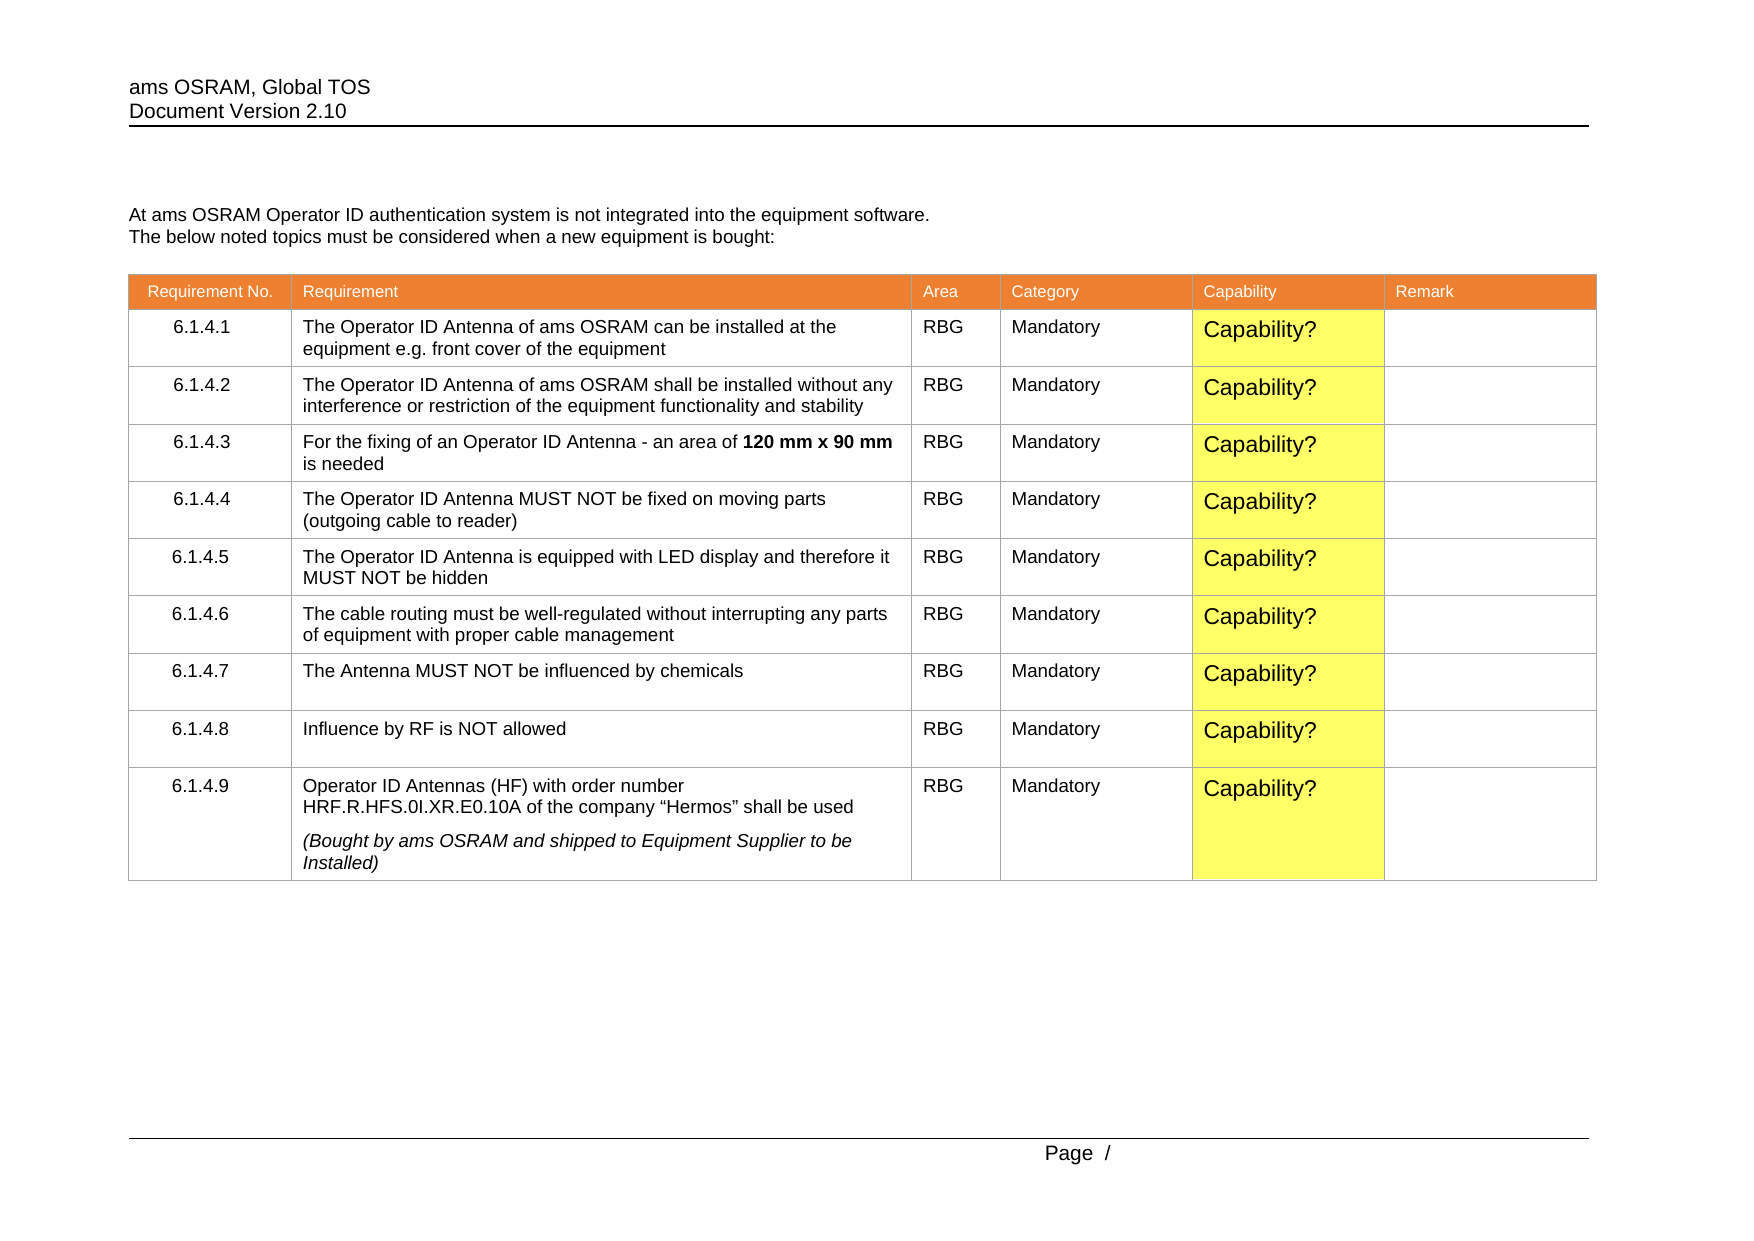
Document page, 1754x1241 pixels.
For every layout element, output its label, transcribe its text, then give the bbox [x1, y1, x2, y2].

table_cell RBG [912, 654, 1000, 710]
table_header Requirement [292, 275, 911, 309]
table_cell Mandatory [1001, 768, 1192, 879]
table_cell [1385, 539, 1596, 595]
table_cell Mandatory [1001, 539, 1192, 595]
text The below noted topics must be considered when a new equipment is bought: [128, 226, 1589, 247]
table_cell [1385, 482, 1596, 538]
table_cell [1193, 596, 1384, 653]
table_cell RBG [912, 539, 1000, 595]
table_cell [1385, 596, 1596, 653]
table_cell [129, 482, 291, 538]
table_header Remark [1385, 275, 1596, 309]
table_cell [1385, 367, 1596, 423]
table_cell Operator ID Antennas (HF) with order number HRF.R.HFS.0I.XR.E0.10A of the company “Hermos” shall be used (Bought by ams OSRAM and shipped to Equipment Supplier to be Installed) [292, 768, 911, 879]
table_cell The Operator ID Antenna of ams OSRAM shall be installed without any interference or restriction of the equipment functionality and stability [292, 367, 911, 423]
table_cell RBG [912, 596, 1000, 653]
table_cell Mandatory [1001, 482, 1192, 538]
table_cell [129, 425, 291, 481]
table_cell The Operator ID Antenna MUST NOT be fixed on moving parts (outgoing cable to reader) [292, 482, 911, 538]
table_cell For the fixing of an Operator ID Antenna - an area of 120 mm x 90 mm is needed [292, 425, 911, 481]
table_cell [129, 310, 291, 366]
table_cell The Antenna MUST NOT be influenced by chemicals [292, 654, 911, 710]
table_cell Mandatory [1001, 654, 1192, 710]
table_cell [1385, 711, 1596, 767]
table_cell [1193, 711, 1384, 767]
table_header Category [1001, 275, 1192, 309]
table_cell [129, 539, 291, 595]
table_cell Mandatory [1001, 367, 1192, 423]
table_cell RBG [912, 768, 1000, 879]
table_cell RBG [912, 425, 1000, 481]
table_cell [129, 768, 291, 879]
table_cell [1193, 482, 1384, 538]
table_cell [1193, 654, 1384, 710]
table_cell [1193, 310, 1384, 366]
text At ams OSRAM Operator ID authentication system is not integrated into the equipment software. [128, 204, 1589, 226]
table_cell The Operator ID Antenna of ams OSRAM can be installed at the equipment e.g. front cover of the equipment [292, 310, 911, 366]
table_cell Influence by RF is NOT allowed [292, 711, 911, 767]
table_cell [1385, 768, 1596, 879]
table_cell RBG [912, 310, 1000, 366]
table_cell Mandatory [1001, 425, 1192, 481]
table_cell [1385, 310, 1596, 366]
table_cell [1193, 425, 1384, 481]
table_cell Mandatory [1001, 310, 1192, 366]
table_cell Mandatory [1001, 711, 1192, 767]
table_cell [1385, 425, 1596, 481]
table_cell The cable routing must be well-regulated without interrupting any parts of equipment with proper cable management [292, 596, 911, 653]
table_header Area [912, 275, 1000, 309]
table_cell Mandatory [1001, 596, 1192, 653]
table_cell [1385, 654, 1596, 710]
table_cell RBG [912, 482, 1000, 538]
table_cell [1193, 768, 1384, 879]
table_cell [129, 596, 291, 653]
table_cell RBG [912, 711, 1000, 767]
table_cell [129, 367, 291, 423]
table_cell The Operator ID Antenna is equipped with LED display and therefore it MUST NOT be hidden [292, 539, 911, 595]
table_header Capability [1193, 275, 1384, 309]
table_header Requirement No. [129, 275, 291, 309]
table_cell [1193, 367, 1384, 423]
table_cell [1193, 539, 1384, 595]
table_cell [129, 711, 291, 767]
table_cell RBG [912, 367, 1000, 423]
table_cell [129, 654, 291, 710]
